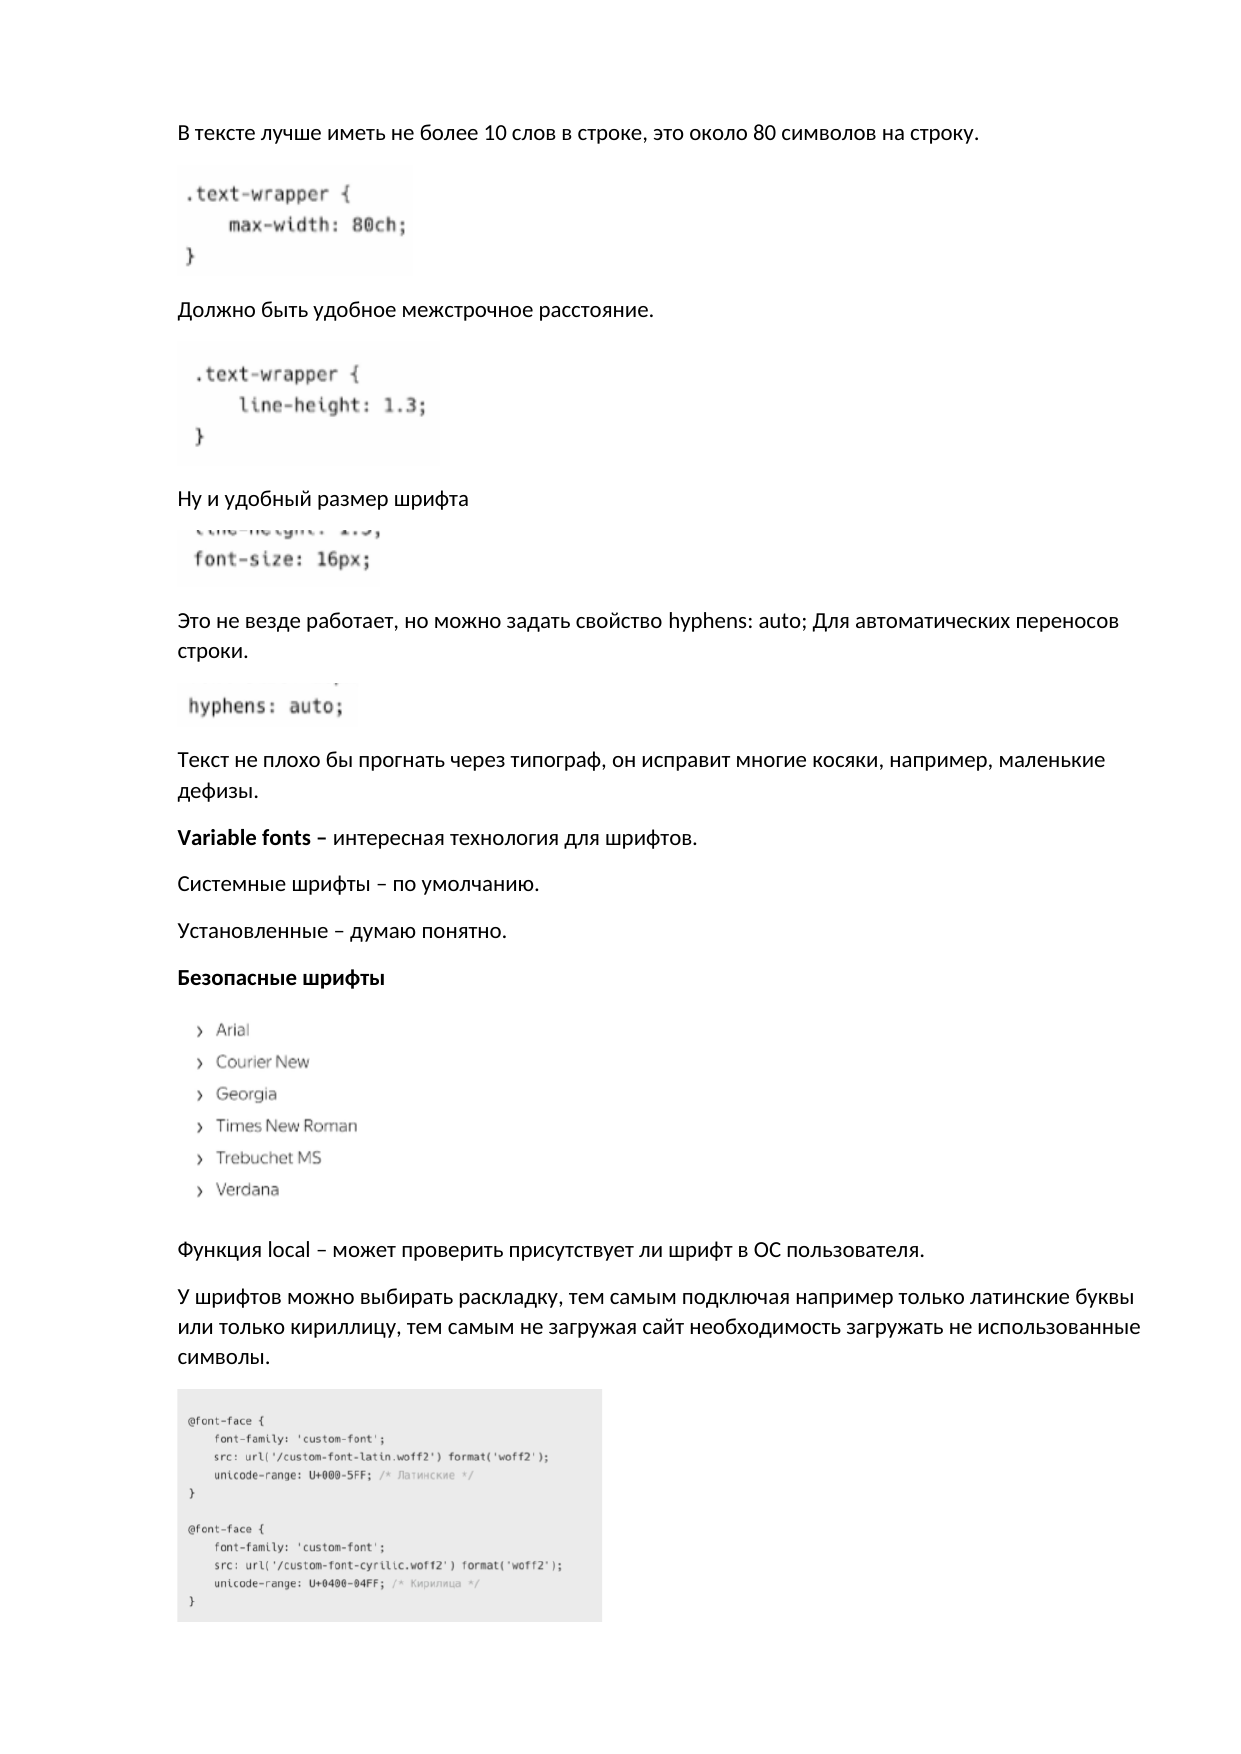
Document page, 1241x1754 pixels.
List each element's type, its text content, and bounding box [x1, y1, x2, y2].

picture [177, 683, 359, 727]
text Функция local – может проверить присутствует ли шрифт в ОС пользователя. [177, 1235, 1152, 1263]
picture [177, 1010, 370, 1217]
text Должно быть удобное межстрочное расстояние. [177, 295, 1152, 323]
picture [177, 165, 414, 276]
text Это не везде работает, но можно задать свойство hyphens: auto; Для автоматических переносов строки. [177, 606, 1152, 664]
text Variable fonts – интересная технология для шрифтов. [177, 823, 1152, 851]
picture [177, 530, 381, 587]
text Установленные – думаю понятно. [177, 916, 1152, 944]
picture [177, 341, 440, 466]
text В тексте лучше иметь не более 10 слов в строке, это около 80 символов на строку. [177, 118, 1152, 146]
picture [177, 1389, 603, 1622]
text У шрифтов можно выбирать раскладку, тем самым подключая например только латинские буквы или только кириллицу, тем самым не загружая сайт необходимость загружать не использованные символы. [177, 1282, 1152, 1370]
text Текст не плохо бы прогнать через типограф, он исправит многие косяки, например, маленькие дефизы. [177, 746, 1152, 804]
text Ну и удобный размер шрифта [177, 484, 1152, 512]
text Системные шрифты – по умолчанию. [177, 869, 1152, 898]
text Безопасные шрифты [177, 963, 1152, 991]
